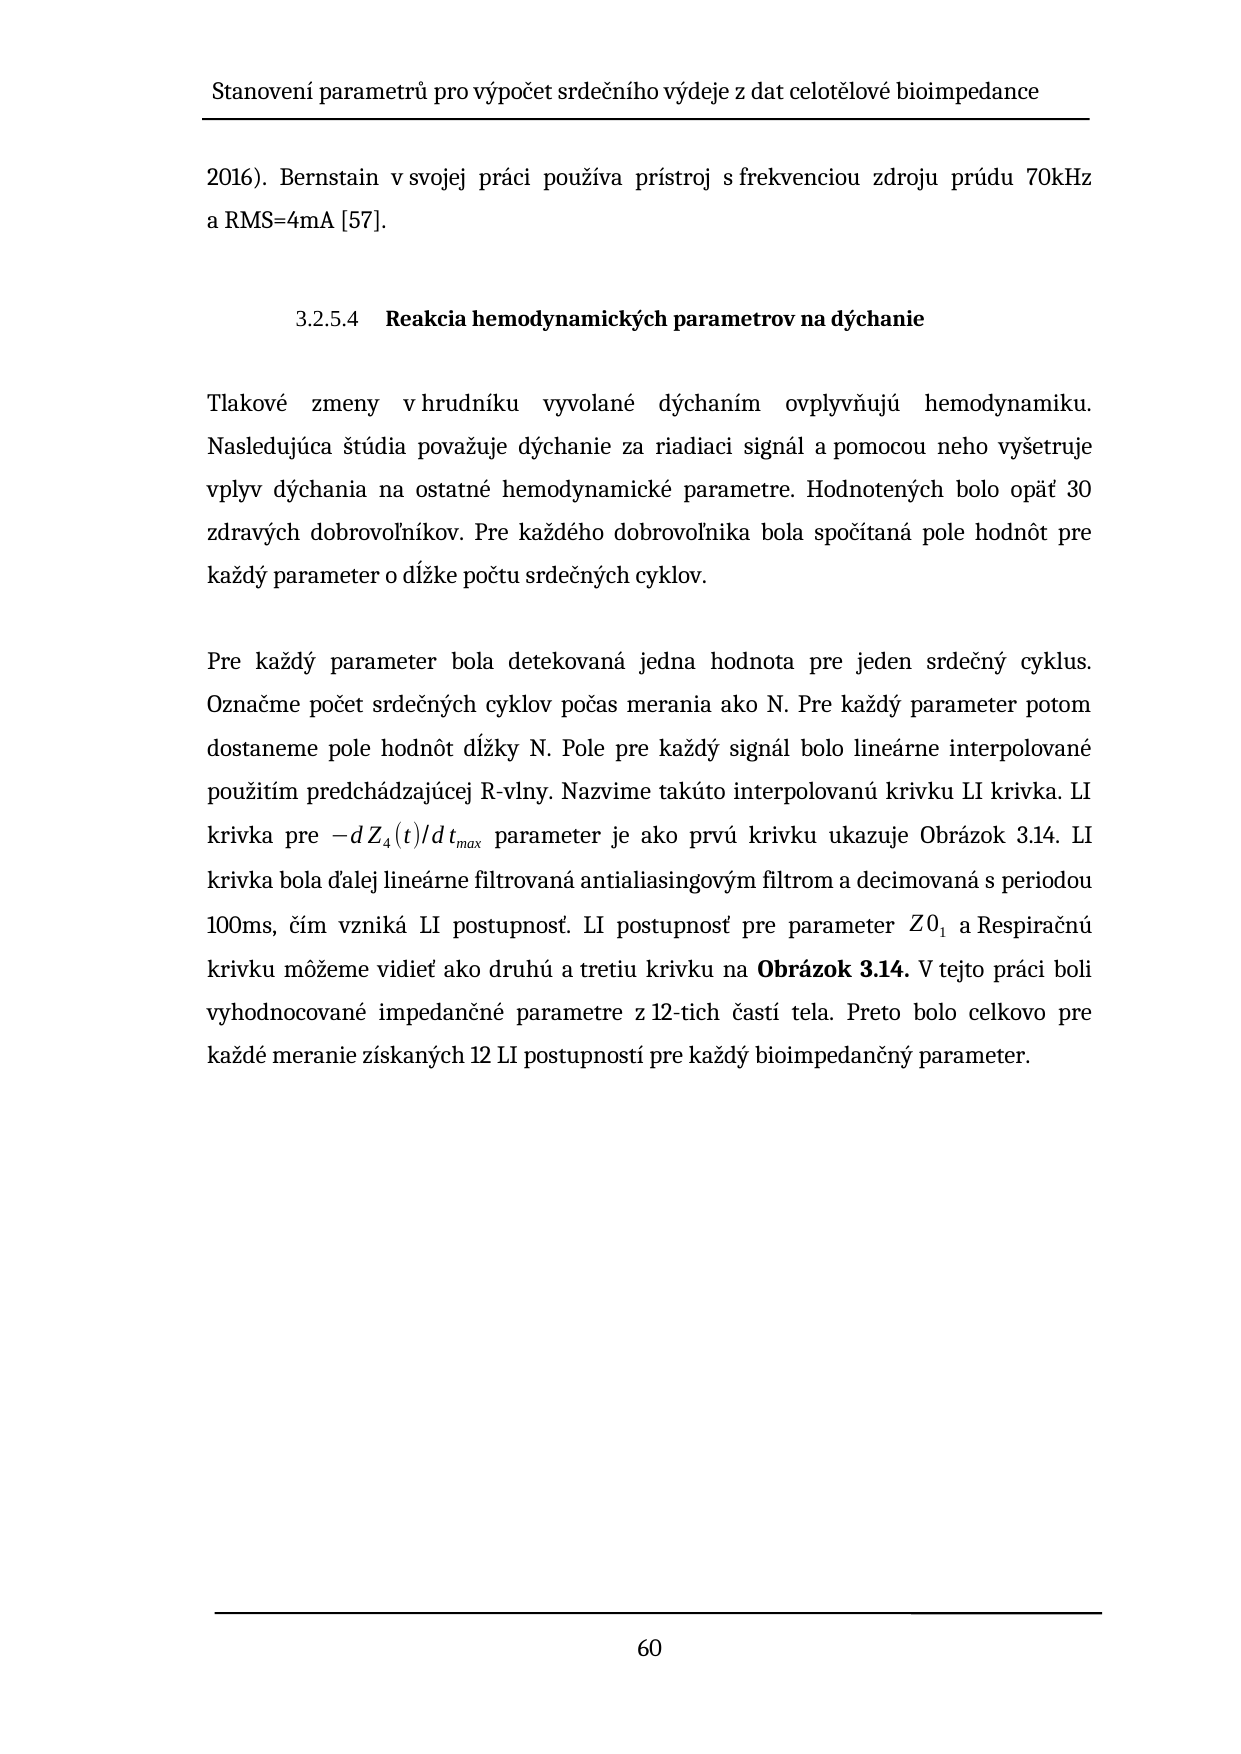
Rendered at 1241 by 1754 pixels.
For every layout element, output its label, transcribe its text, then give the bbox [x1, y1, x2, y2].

text Tlakové zmeny v hrudníku vyvolané dýchaním ovplyvňujú hemodynamiku. Nasledujúca štúdia považuje dýchanie za riadiaci signál a pomocou neho vyšetruje vplyv dýchania na ostatné hemodynamické parametre. Hodnotených bolo opäť 30 zdravých dobrovoľníkov. Pre každého dobrovoľnika bola spočítaná pole hodnôt pre každý parameter o dĺžke počtu srdečných cyklov. [207, 388, 1092, 590]
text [207, 163, 1092, 235]
subtitle Reakcia hemodynamických parametrov na dýchanie [295, 305, 1092, 332]
